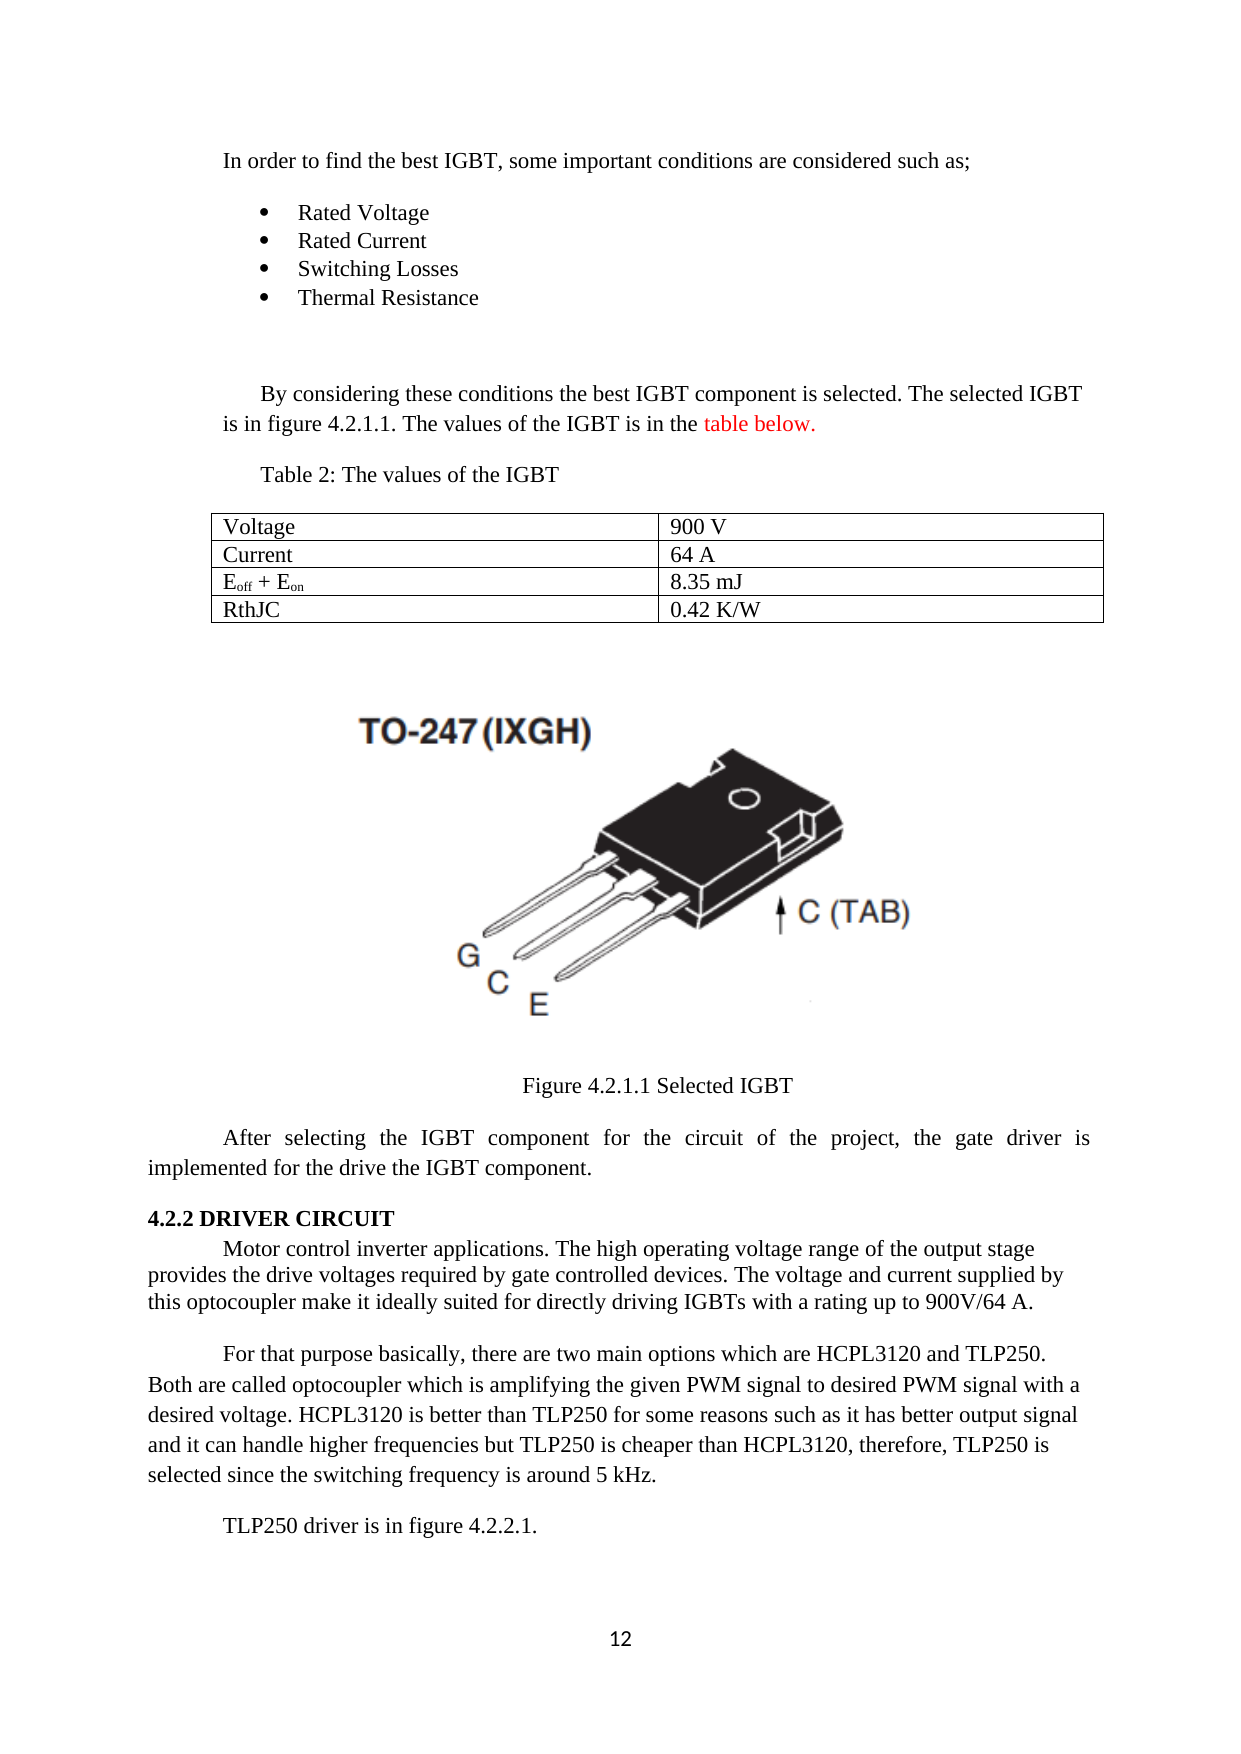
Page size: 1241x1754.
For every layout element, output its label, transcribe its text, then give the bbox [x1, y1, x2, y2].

text In order to find the best IGBT, some important conditions are considered such as; [148, 148, 1093, 174]
table_cell 0.42 K/W [659, 596, 1103, 622]
text Motor control inverter applications. The high operating voltage range of the output stage provides the drive voltages required by gate controlled devices. The voltage and current supplied by this optocoupler make it ideally suited for directly driving IGBTs with a rating up to 900V/64 A. [148, 1235, 1093, 1314]
list Thermal Resistance [260, 284, 1093, 310]
text For that purpose basically, there are two main options which are HCPL3120 and TLP250. Both are called optocoupler which is amplifying the given PWM signal to desired PWM signal with a desired voltage. HCPL3120 is better than TLP250 for some reasons such as it has better output signal and it can handle higher frequencies but TLP250 is cheaper than HCPL3120, therefore, TLP250 is selected since the switching frequency is around 5 kHz. [148, 1340, 1093, 1488]
text After selecting the IGBT component for the circuit of the project, the gate driver is implemented for the drive the IGBT component. [148, 1123, 1093, 1180]
picture [335, 674, 980, 1048]
table_header Voltage [212, 514, 658, 540]
text By considering these conditions the best IGBT component is selected. The selected IGBT is in figure 4.2.1.1. The values of the IGBT is in the table below. [223, 380, 1093, 437]
text Table 2: The values of the IGBT [223, 461, 1093, 488]
table_cell Eoff + Eon [212, 568, 658, 594]
list Rated Voltage [260, 199, 1093, 225]
table_header 900 V [659, 514, 1103, 540]
table_cell Current [212, 541, 658, 567]
list Switching Losses [260, 256, 1093, 282]
table_cell 8.35 mJ [659, 568, 1103, 594]
text Figure 4.2.1.1 Selected IGBT [223, 1072, 1093, 1099]
table_cell 64 A [659, 541, 1103, 567]
subtitle 4.2.2 DRIVER CIRCUIT [148, 1205, 1093, 1231]
table_cell RthJC [212, 596, 658, 622]
list Rated Current [260, 227, 1093, 253]
text TLP250 driver is in figure 4.2.2.1. [148, 1512, 1093, 1539]
